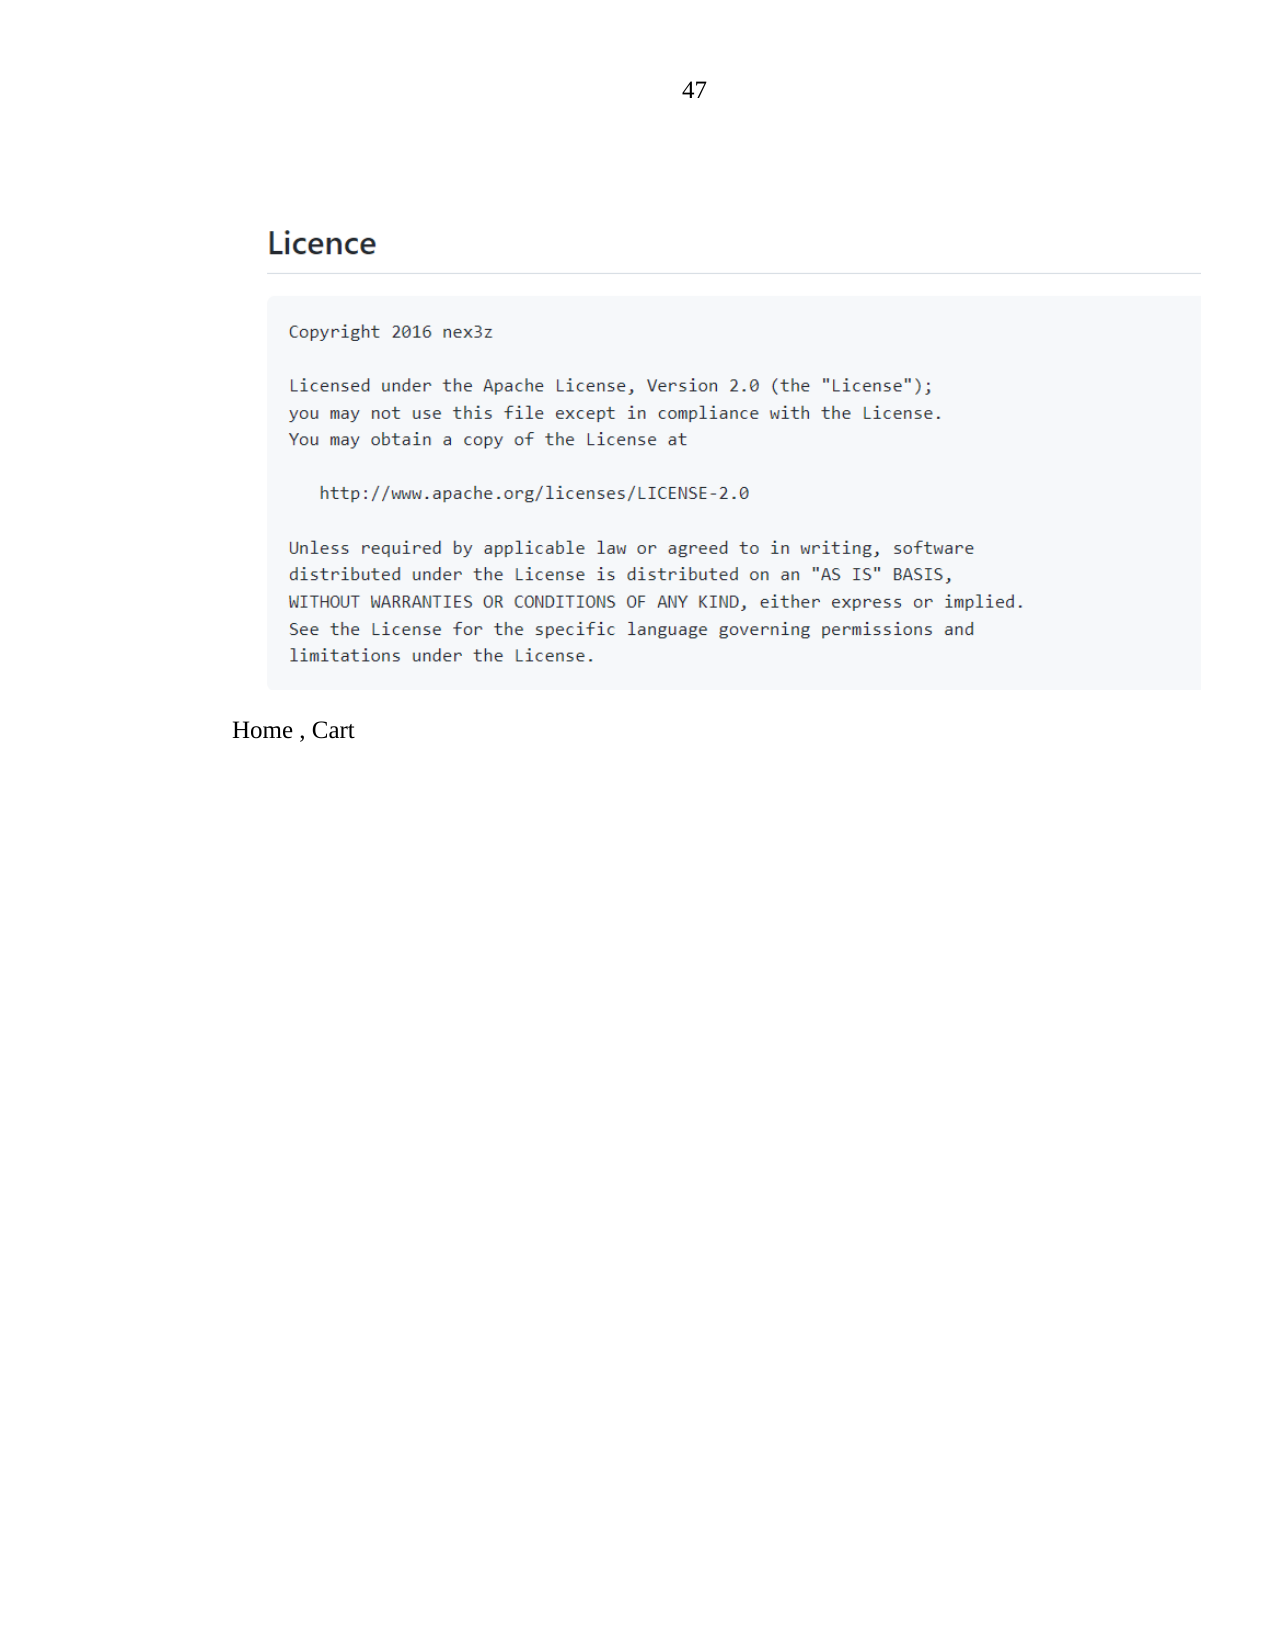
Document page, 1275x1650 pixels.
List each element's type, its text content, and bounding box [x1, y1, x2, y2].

picture [231, 206, 1201, 690]
text Home , Cart [232, 716, 1157, 744]
